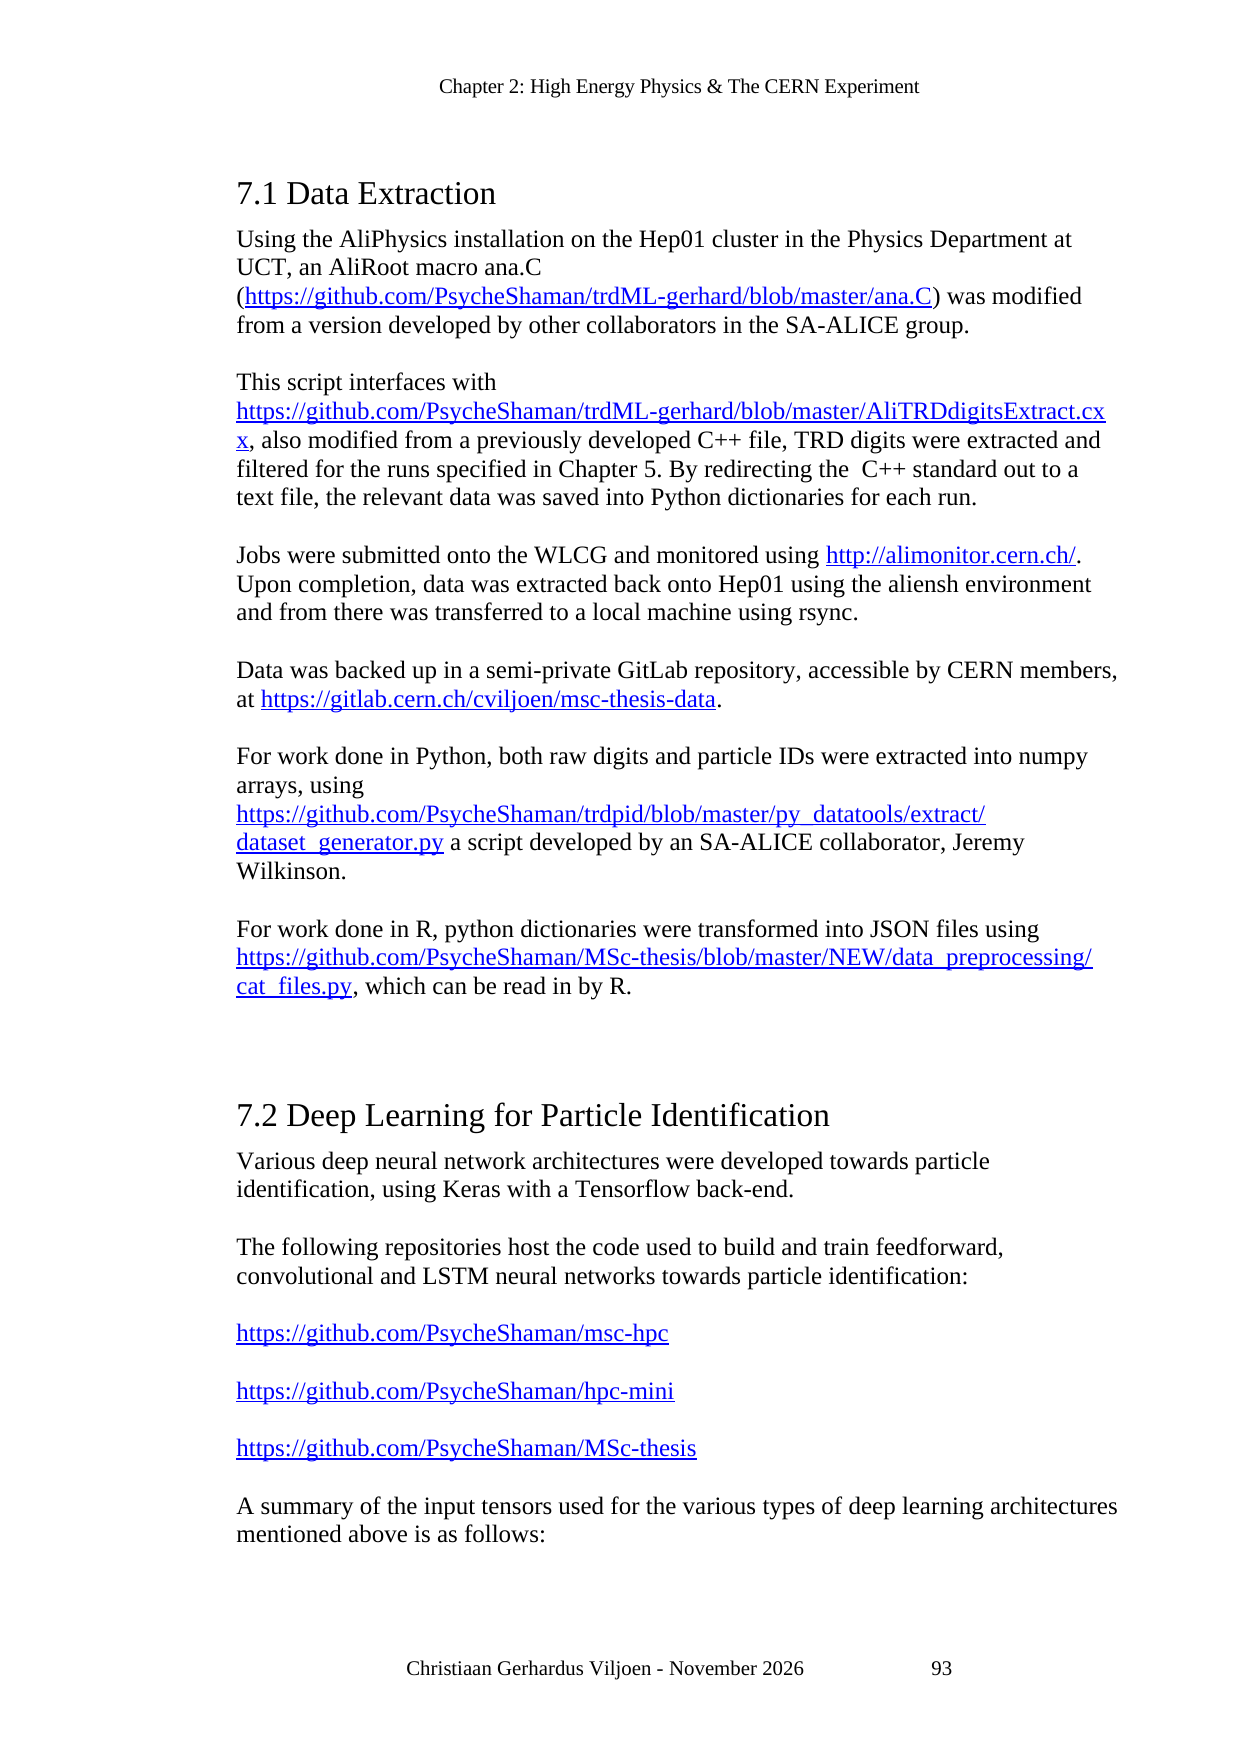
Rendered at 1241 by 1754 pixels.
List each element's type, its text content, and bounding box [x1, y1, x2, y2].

text The following repositories host the code used to build and train feedforward, convolutional and LSTM neural networks towards particle identification: [236, 1232, 1122, 1289]
text For work done in Python, both raw digits and particle IDs were extracted into numpy arrays, using https://github.com/PsycheShaman/trdpid/blob/master/py_datatools/extract/dataset_generator.py a script developed by an SA-ALICE collaborator, Jeremy Wilkinson. [236, 741, 1122, 885]
text https://github.com/PsycheShaman/hpc-mini [236, 1376, 1122, 1404]
text Various deep neural network architectures were developed towards particle identification, using Keras with a Tensorflow back-end. [236, 1146, 1122, 1203]
text Data was backed up in a semi-private GitLab repository, accessible by CERN members, at https://gitlab.cern.ch/cviljoen/msc-thesis-data. [236, 655, 1122, 712]
text https://github.com/PsycheShaman/msc-hpc [236, 1318, 1122, 1347]
subtitle Data Extraction [236, 173, 1122, 211]
text Jobs were submitted onto the WLCG and monitored using http://alimonitor.cern.ch/. Upon completion, data was extracted back onto Hep01 using the aliensh environment and from there was transferred to a local machine using rsync. [236, 540, 1122, 626]
text https://github.com/PsycheShaman/MSc-thesis [236, 1433, 1122, 1462]
text For work done in R, python dictionaries were transformed into JSON files using https://github.com/PsycheShaman/MSc-thesis/blob/master/NEW/data_preprocessing/cat_files.py, which can be read in by R. [236, 914, 1122, 1000]
text A summary of the input tensors used for the various types of deep learning architectures mentioned above is as follows: [236, 1491, 1122, 1548]
subtitle Deep Learning for Particle Identification [236, 1095, 1122, 1133]
text Using the AliPhysics installation on the Hep01 cluster in the Physics Department at UCT, an AliRoot macro ana.C (https://github.com/PsycheShaman/trdML-gerhard/blob/master/ana.C) was modified from a version developed by other collaborators in the SA-ALICE group. [236, 224, 1122, 339]
text This script interfaces with https://github.com/PsycheShaman/trdML-gerhard/blob/master/AliTRDdigitsExtract.cxx, also modified from a previously developed C++ file, TRD digits were extracted and filtered for the runs specified in Chapter 5. By redirecting the C++ standard out to a text file, the relevant data was saved into Python dictionaries for each run. [236, 367, 1122, 511]
